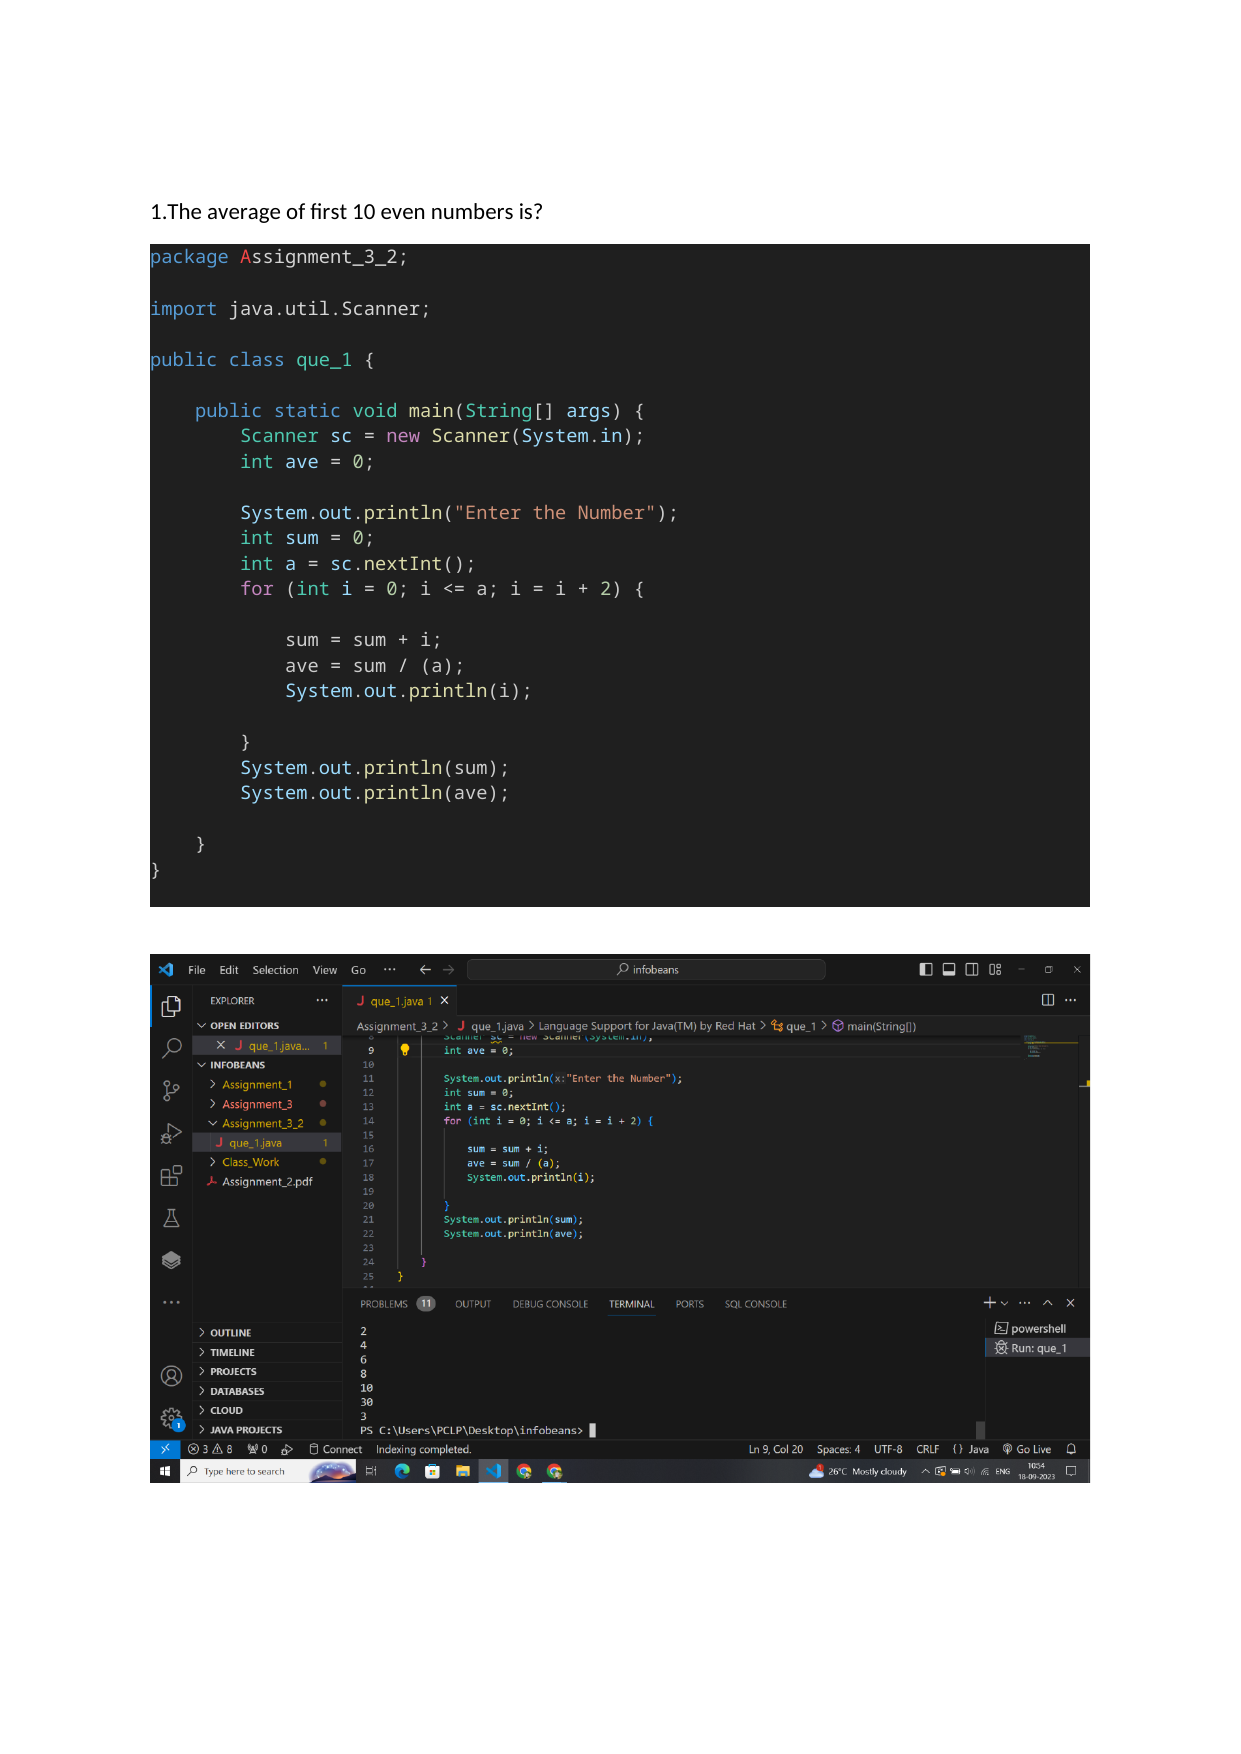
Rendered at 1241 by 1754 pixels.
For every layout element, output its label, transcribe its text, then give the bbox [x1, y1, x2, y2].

text } [150, 856, 1090, 882]
text int a = sc.nextInt(); [150, 550, 1090, 576]
text public class que_1 { [150, 346, 1090, 371]
text Scanner sc = new Scanner(System.in); [150, 422, 1090, 448]
text 1.The average of first 10 even numbers is? [150, 197, 1090, 225]
text public static void main(String[] args) { [150, 397, 1090, 422]
text int ave = 0; [150, 448, 1090, 473]
text } [150, 729, 1090, 754]
text System.out.println(ave); [150, 780, 1090, 805]
text int sum = 0; [150, 524, 1090, 550]
text import java.util.Scanner; [150, 295, 1090, 320]
text System.out.println(i); [150, 678, 1090, 703]
text } [150, 831, 1090, 856]
picture [150, 954, 1091, 1483]
text package Assignment_3_2; [150, 244, 1090, 269]
text System.out.println("Enter the Number"); [150, 499, 1090, 524]
text sum = sum + i; [150, 627, 1090, 652]
text System.out.println(sum); [150, 754, 1090, 780]
text for (int i = 0; i <= a; i = i + 2) { [150, 576, 1090, 601]
text ave = sum / (a); [150, 652, 1090, 678]
